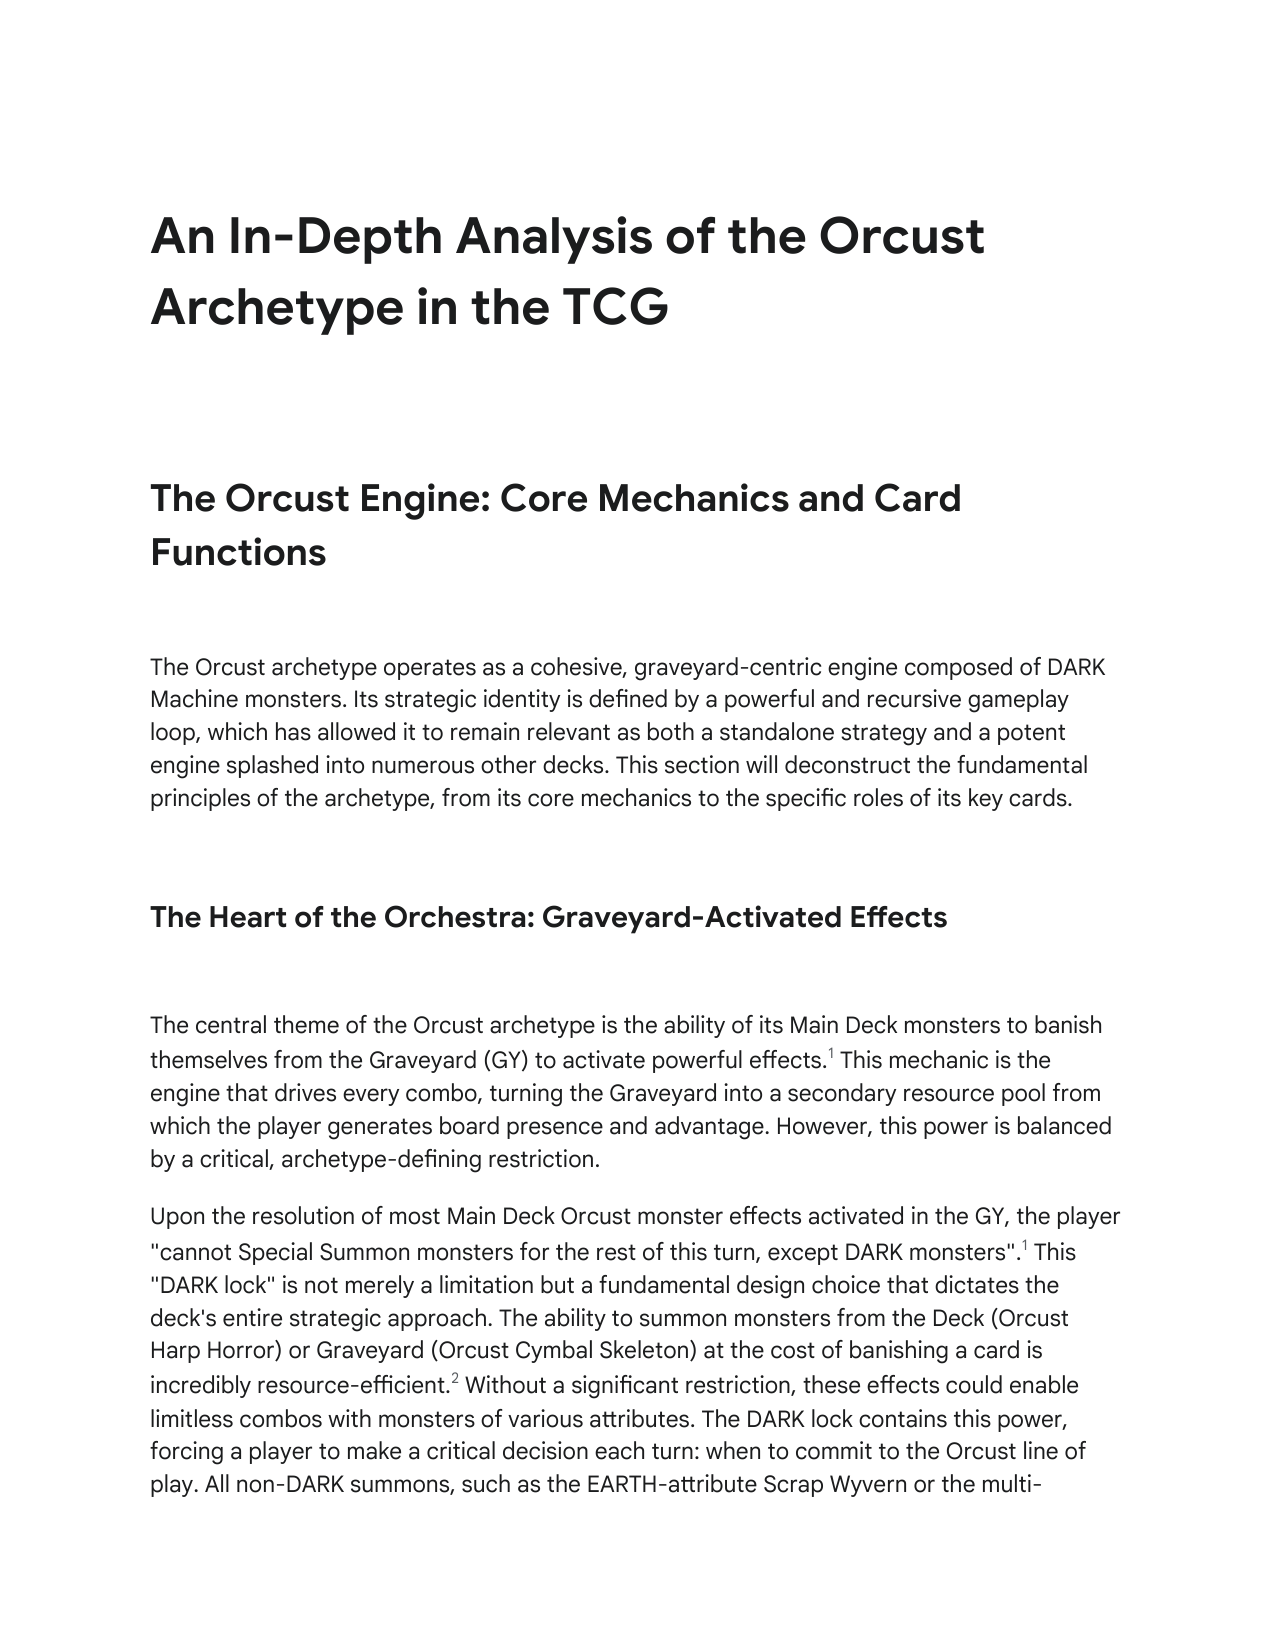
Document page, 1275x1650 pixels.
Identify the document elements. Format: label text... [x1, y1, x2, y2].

text The central theme of the Orcust archetype is the ability of its Main Deck monsters to banish themselves from the Graveyard (GY) to activate powerful effects.1 This mechanic is the engine that drives every combo, turning the Graveyard into a secondary resource pool from which the player generates board presence and advantage. However, this power is balanced by a critical, archetype-defining restriction. [150, 1011, 1125, 1174]
text The Orcust archetype operates as a cohesive, graveyard-centric engine composed of DARK Machine monsters. Its strategic identity is defined by a powerful and recursive gameplay loop, which has allowed it to remain relevant as both a standalone strategy and a potent engine splashed into numerous other decks. This section will deconstruct the fundamental principles of the archetype, from its core mechanics to the specific roles of its key cards. [150, 653, 1125, 812]
subtitle An In-Depth Analysis of the Orcust Archetype in the TCG [150, 205, 1125, 339]
subtitle The Heart of the Orchestra: Graveyard-Activated Effects [150, 899, 1125, 936]
subtitle The Orcust Engine: Core Mechanics and Card Functions [150, 476, 1125, 576]
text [150, 1203, 1125, 1499]
